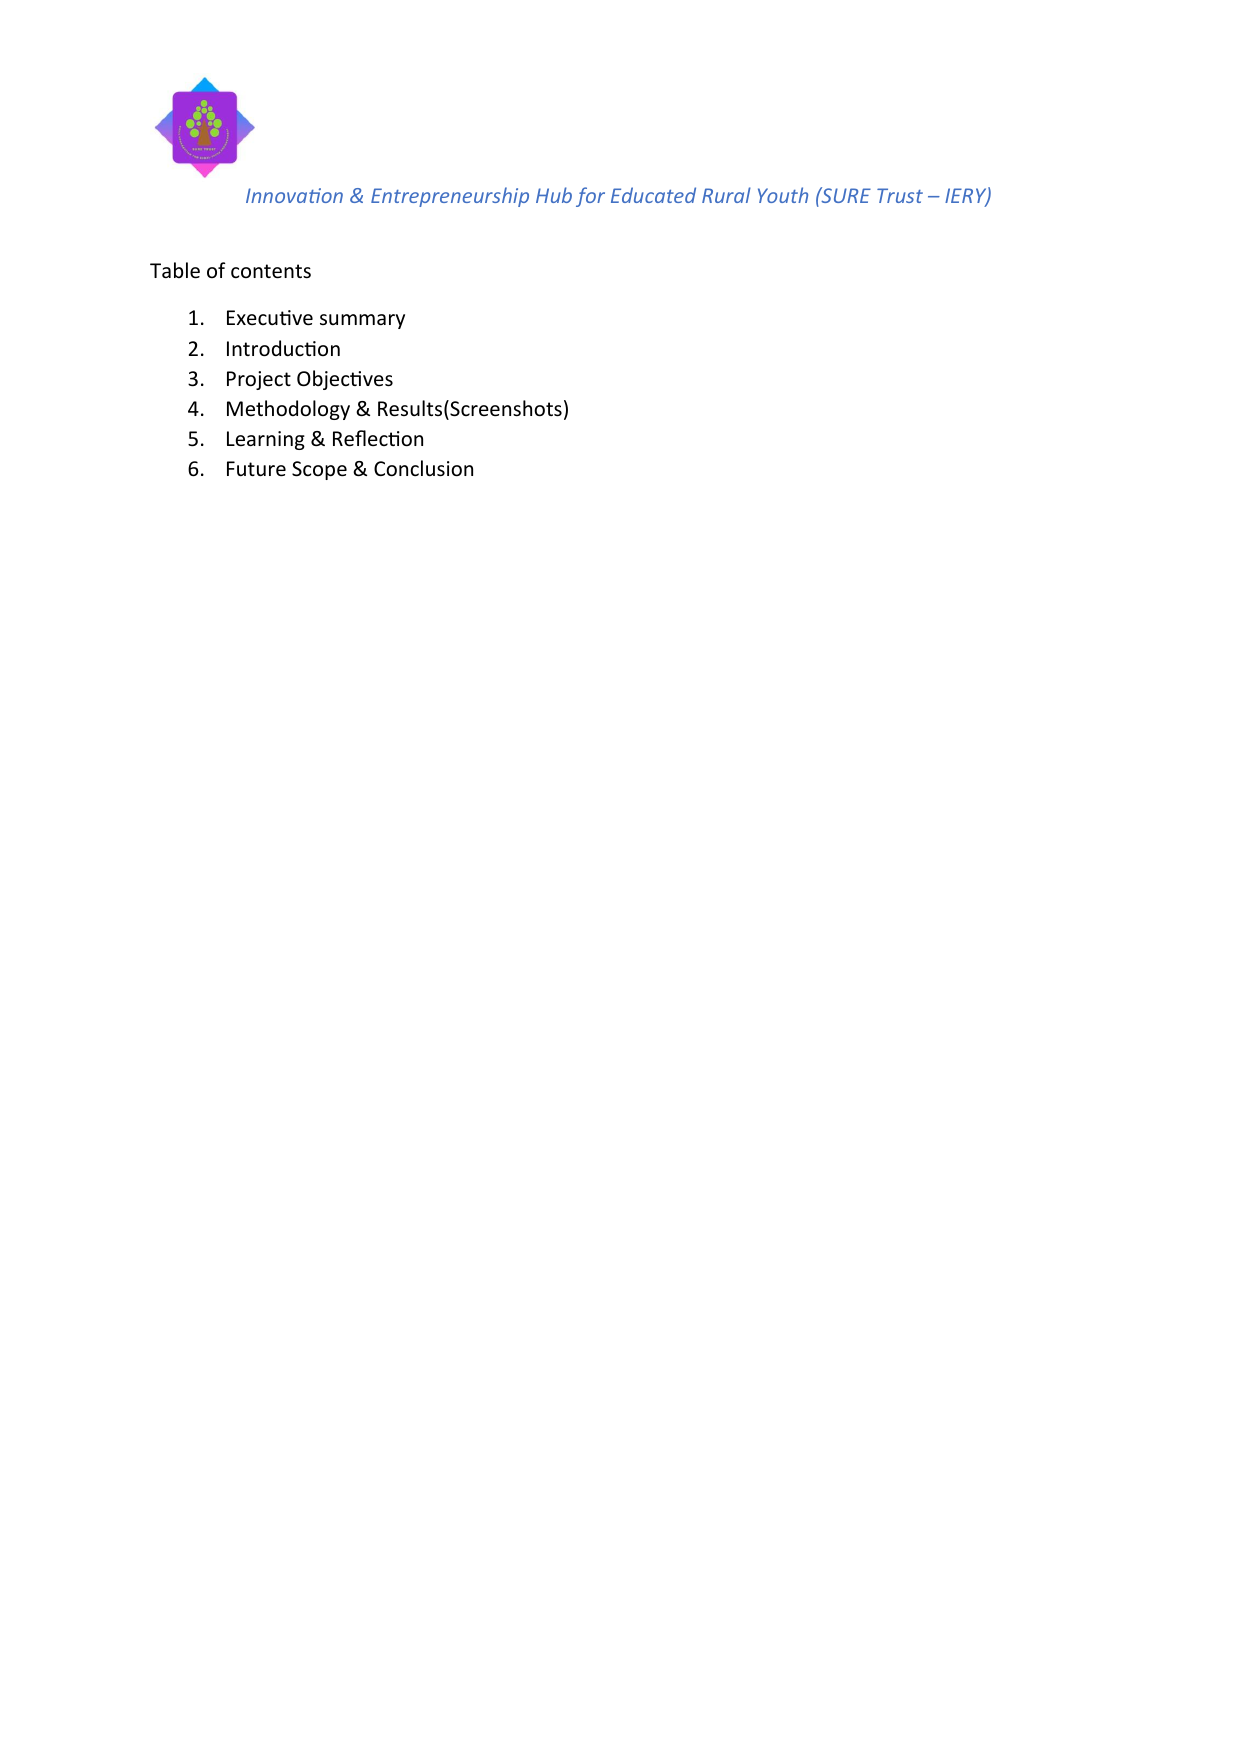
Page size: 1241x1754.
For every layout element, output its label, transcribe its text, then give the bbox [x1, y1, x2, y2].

list Introduction [187, 334, 1090, 362]
text Table of contents [150, 257, 1090, 284]
list Future Scope & Conclusion [187, 454, 1090, 482]
list Project Objectives [187, 364, 1090, 392]
list Executive summary [187, 303, 1090, 331]
list Methodology & Results(Screenshots) [187, 394, 1090, 422]
picture [150, 73, 258, 182]
list Learning & Reflection [187, 424, 1090, 452]
